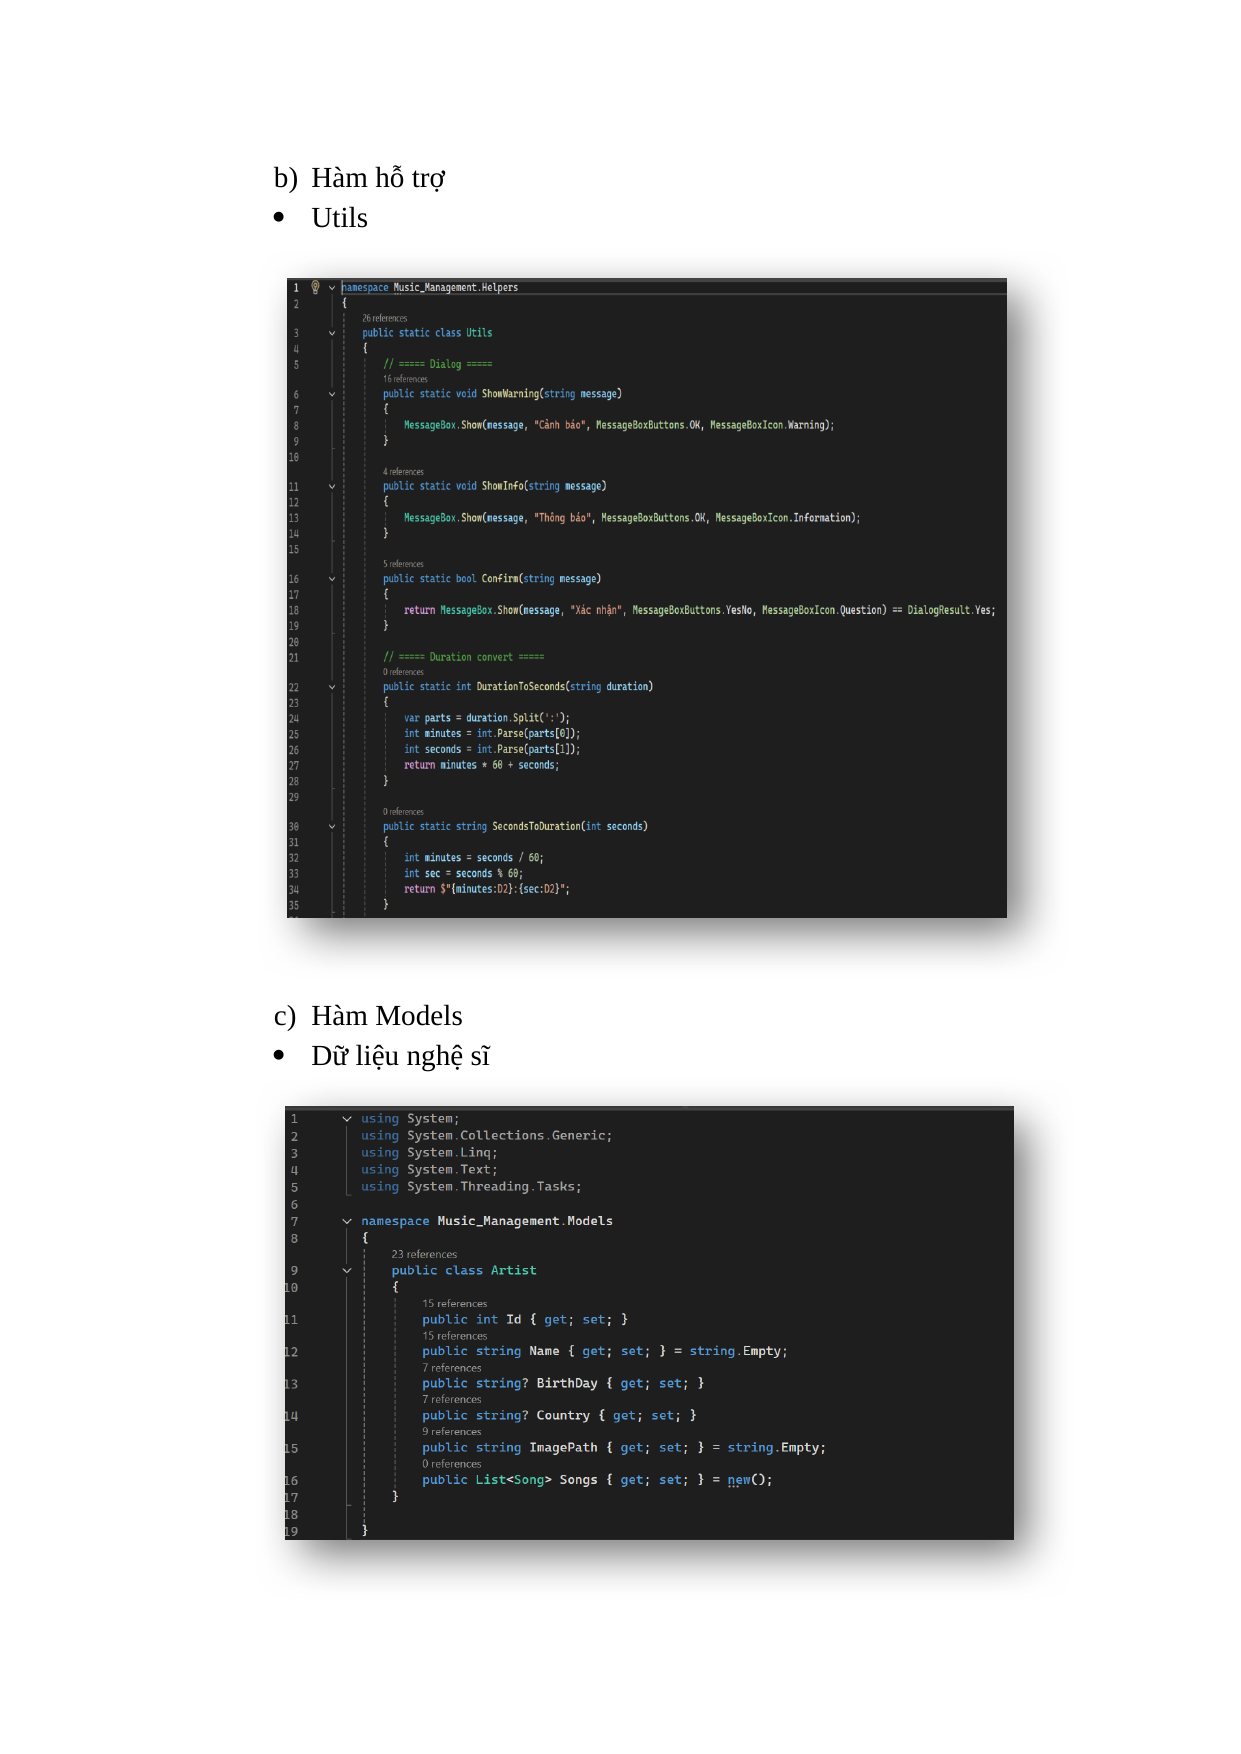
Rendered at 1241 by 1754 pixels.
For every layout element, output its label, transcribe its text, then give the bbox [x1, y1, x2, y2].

picture [285, 1106, 1014, 1540]
list Utils [274, 200, 1092, 234]
list Dữ liệu nghệ sĩ [274, 1038, 1092, 1071]
list Hàm hỗ trợ [274, 160, 1092, 194]
list Hàm Models [274, 998, 1092, 1031]
picture [287, 278, 1007, 918]
